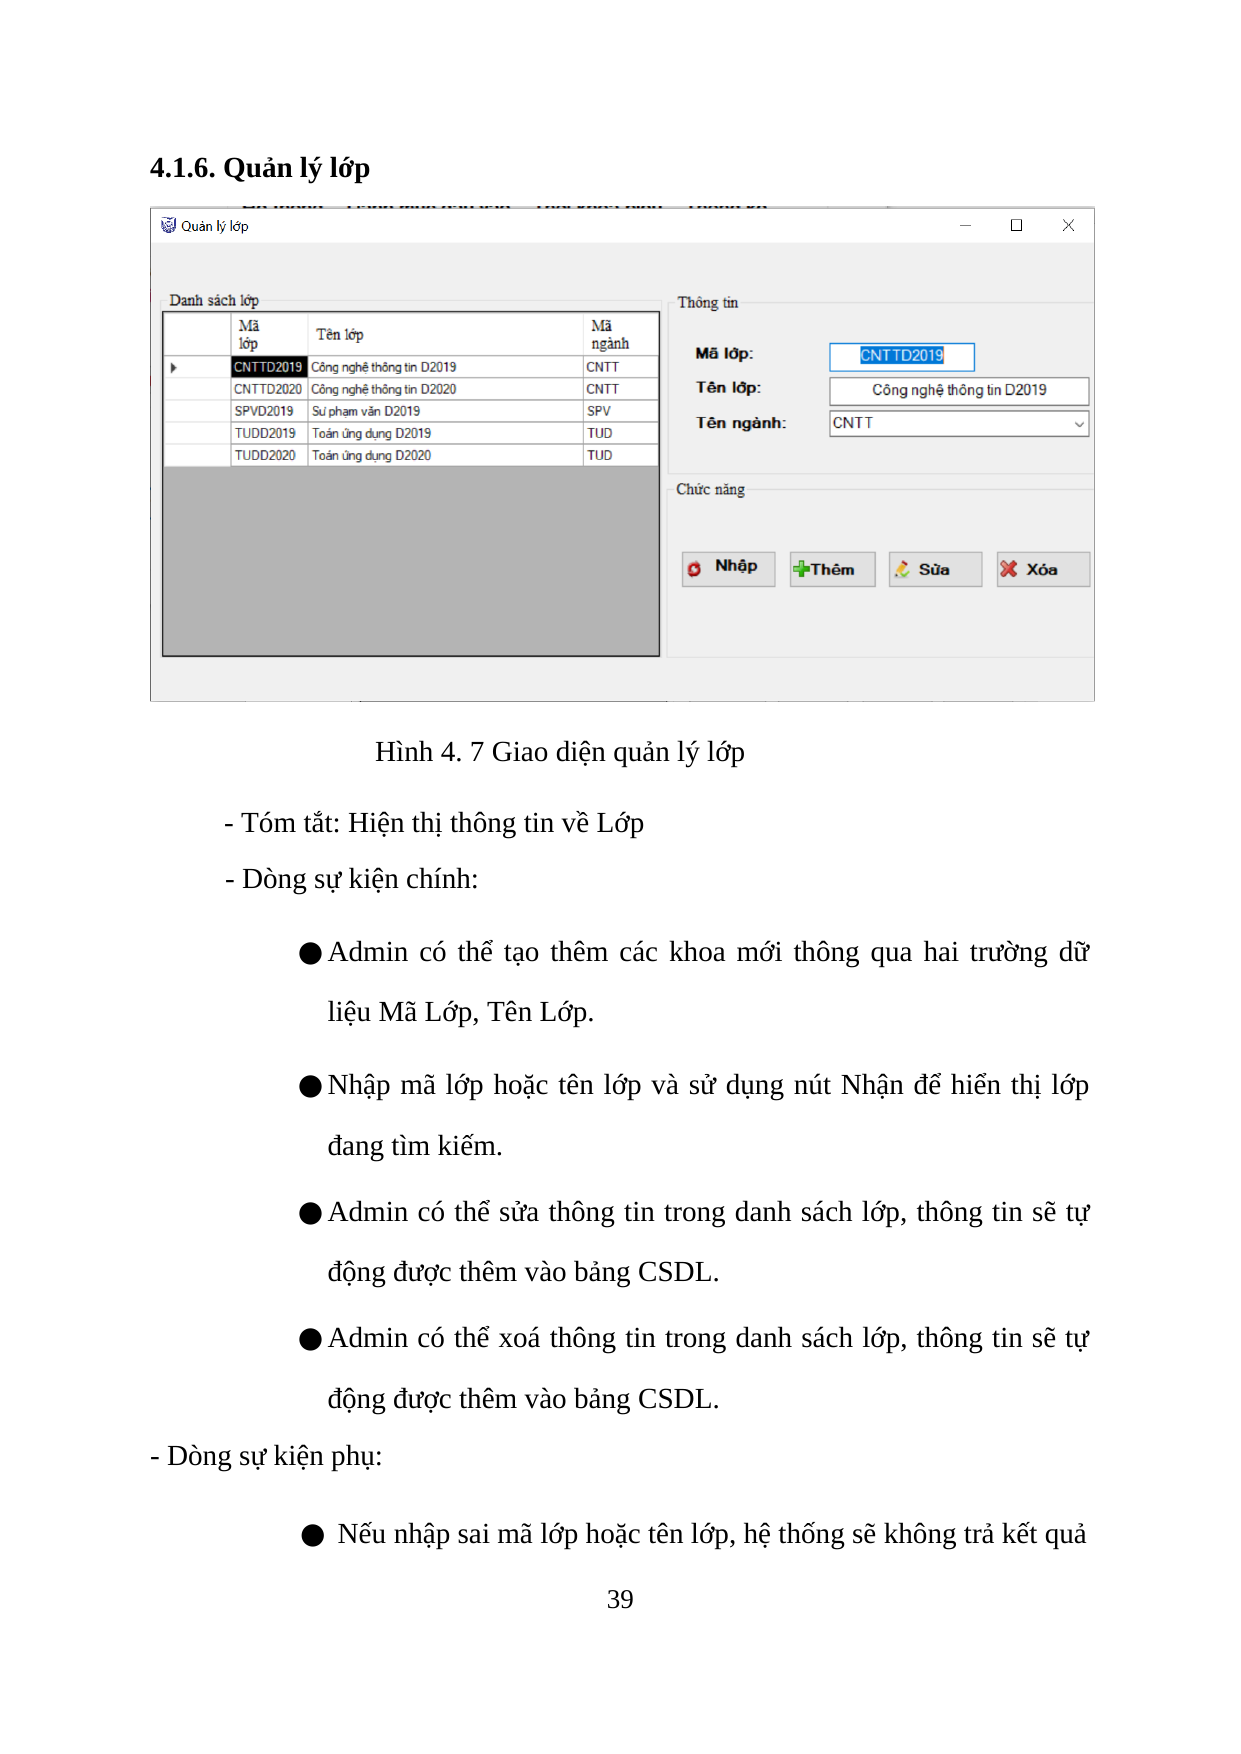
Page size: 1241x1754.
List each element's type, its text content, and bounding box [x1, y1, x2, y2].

subtitle 4.1.6. Quản lý lớp [150, 150, 1090, 183]
list Admin có thể xoá thông tin trong danh sách lớp, thông tin sẽ tự động được thêm vào bảng CSDL. [298, 1305, 1090, 1415]
list Nhập mã lớp hoặc tên lớp và sử dụng nút Nhận để hiển thị lớp đang tìm kiếm. [298, 1051, 1090, 1161]
text Hình 4. 7 Giao diện quản lý lớp [300, 734, 1090, 767]
text - Tóm tắt: Hiện thị thông tin về Lớp [224, 805, 1090, 838]
list Admin có thể sửa thông tin trong danh sách lớp, thông tin sẽ tự động được thêm vào bảng CSDL. [298, 1178, 1090, 1288]
list Admin có thể tạo thêm các khoa mới thông qua hai trường dữ liệu Mã Lớp, Tên Lớp. [298, 918, 1090, 1028]
picture [150, 206, 1095, 702]
text - Dòng sự kiện chính: [150, 861, 1090, 895]
list Nếu nhập sai mã lớp hoặc tên lớp, hệ thống sẽ không trả kết quả [300, 1501, 1090, 1561]
text - Dòng sự kiện phụ: [150, 1438, 1090, 1471]
